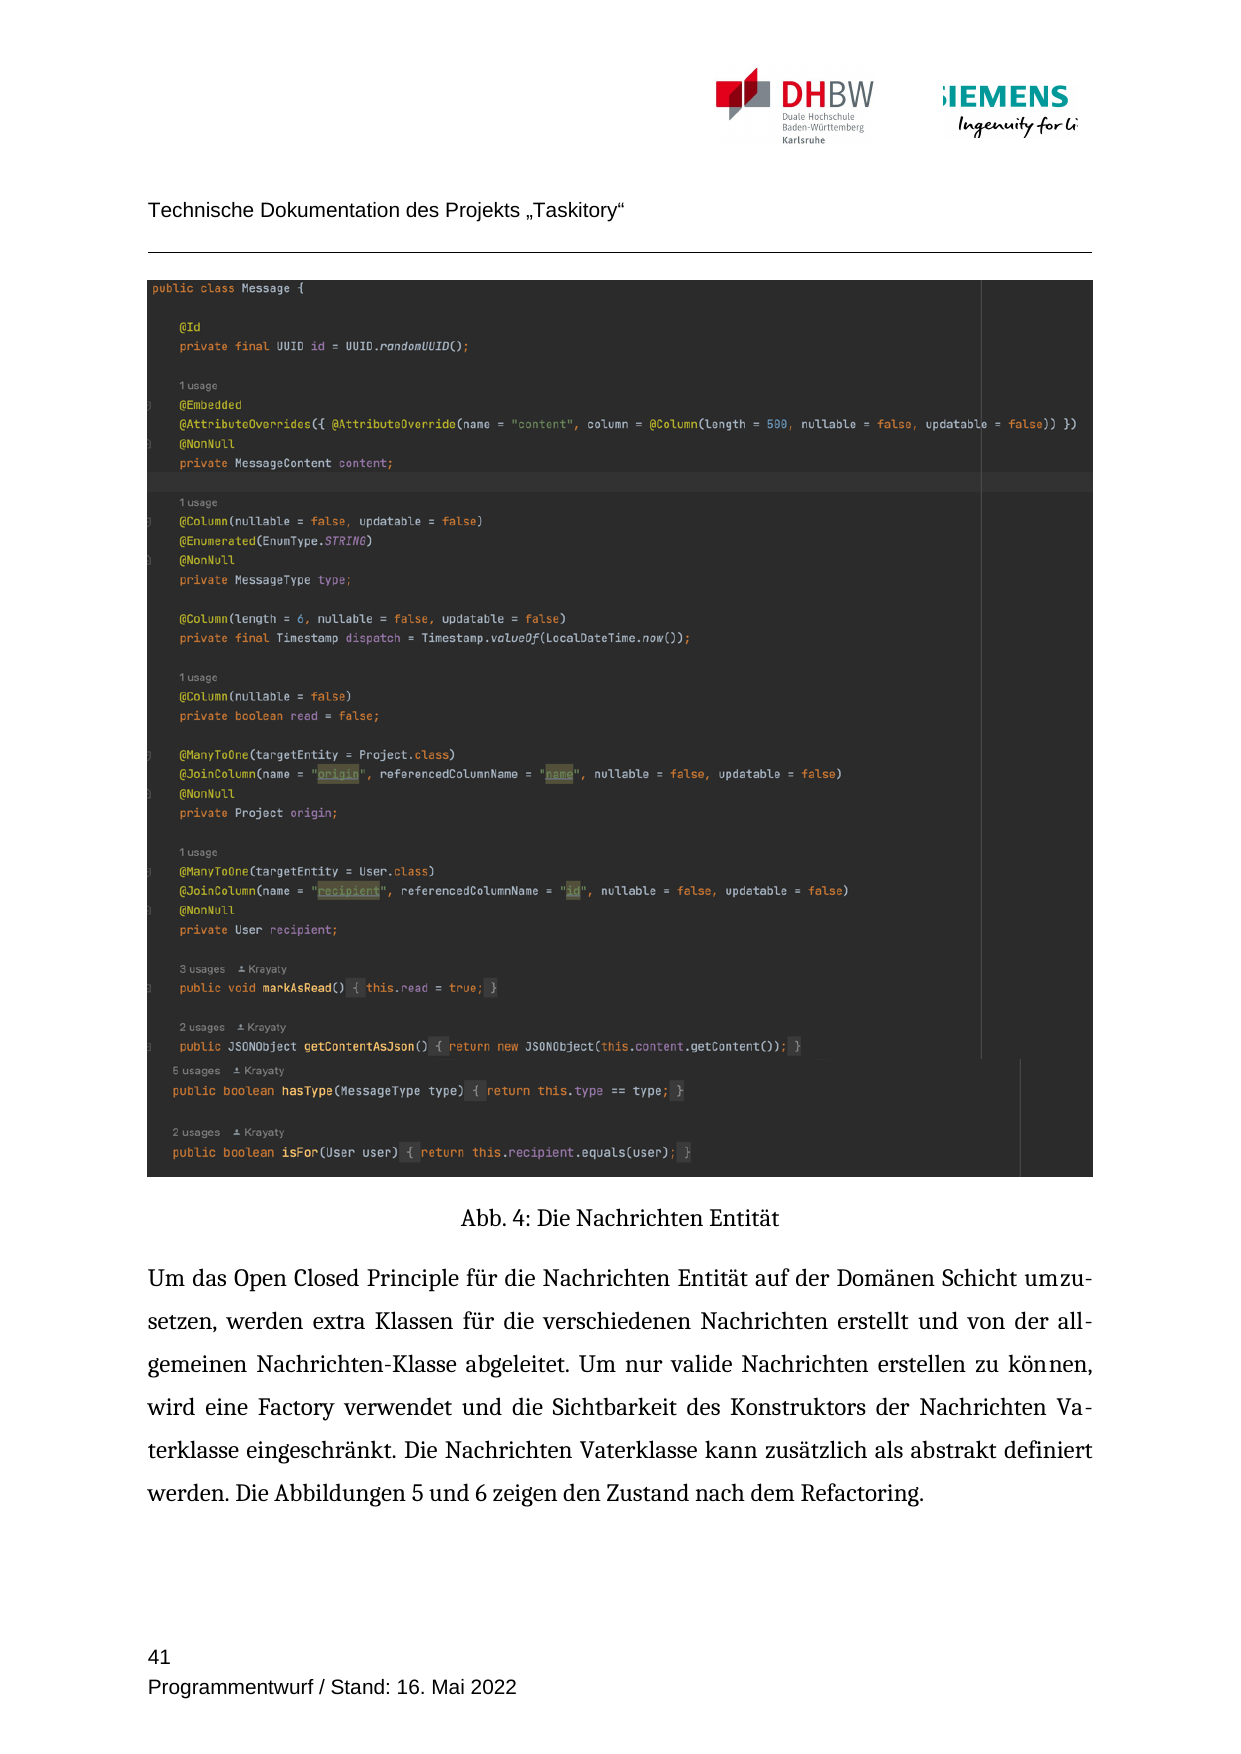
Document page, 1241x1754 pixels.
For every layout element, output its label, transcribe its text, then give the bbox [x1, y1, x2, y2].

text Um das Open Closed Principle für die Nachrichten Entität auf der Domänen Schicht umzusetzen, werden extra Klassen für die verschiedenen Nachrichten erstellt und von der allgemeinen Nachrichten-Klasse abgeleitet. Um nur valide Nachrichten erstellen zu können, wird eine Factory verwendet und die Sichtbarkeit des Konstruktors der Nachrichten Vaterklasse eingeschränkt. Die Nachrichten Vaterklasse kann zusätzlich als abstrakt definiert werden. Die Abbildungen 5 und 6 zeigen den Zustand nach dem Refactoring. [148, 1264, 1092, 1508]
text Abb. 4: Die Nachrichten Entität [148, 1204, 1092, 1233]
picture [943, 85, 1078, 138]
picture [712, 64, 878, 150]
picture [147, 280, 1093, 1177]
